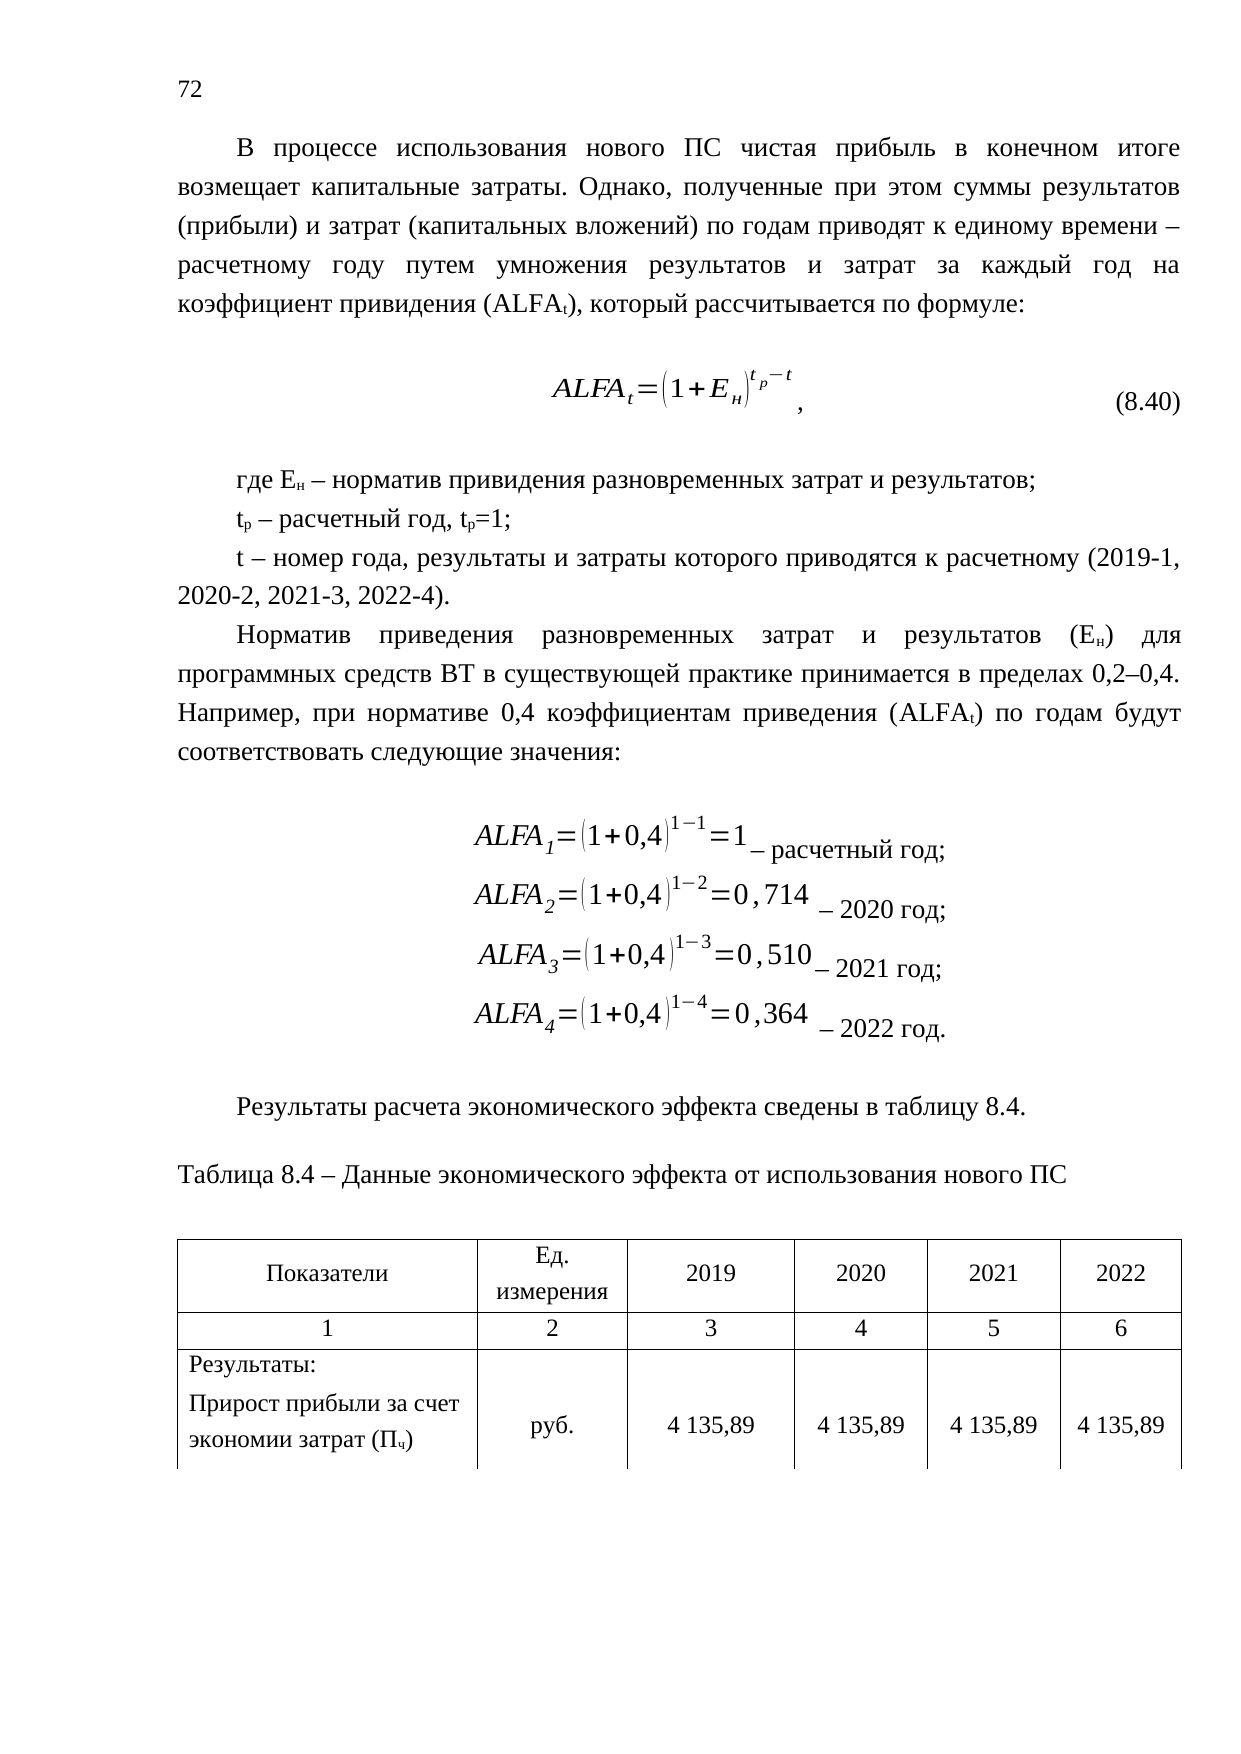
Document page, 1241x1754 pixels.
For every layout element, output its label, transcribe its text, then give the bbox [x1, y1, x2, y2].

table_cell [1061, 1350, 1181, 1388]
table_cell Прирост прибыли за счет экономии затрат (Пч) [178, 1388, 477, 1469]
table_cell 4 135,89 [1061, 1388, 1181, 1469]
table_header Показатели [178, 1240, 477, 1312]
table_cell 5 [928, 1313, 1060, 1348]
text – 2021 год; [177, 932, 1181, 984]
text tp – расчетный год, tp=1; [177, 502, 1181, 533]
text – 2020 год; [177, 872, 1181, 924]
table_cell 6 [1061, 1313, 1181, 1348]
table_cell 2 [478, 1313, 627, 1348]
table_cell Результаты: [178, 1350, 477, 1388]
table_cell 4 135,89 [928, 1388, 1060, 1469]
table_cell 1 [178, 1313, 477, 1348]
text В процессе использования нового ПС чистая прибыль в конечном итоге возмещает капитальные затраты. Однако, полученные при этом суммы результатов (прибыли) и затрат (капитальных вложений) по годам приводят к единому времени – расчетному году путем умножения результатов и затрат за каждый год на коэффициент привидения (ALFAt), который рассчитывается по формуле: [177, 131, 1181, 318]
table_cell руб. [478, 1388, 627, 1469]
table_cell [795, 1350, 927, 1388]
table_cell 4 135,89 [795, 1388, 927, 1469]
table_header 2019 [628, 1240, 794, 1312]
table_header Ед. измерения [478, 1240, 627, 1312]
table_cell 3 [628, 1313, 794, 1348]
table_cell [478, 1350, 627, 1388]
text Результаты расчета экономического эффекта сведены в таблицу 8.4. [177, 1090, 1181, 1121]
table_header 2022 [1061, 1240, 1181, 1312]
text – 2022 год. [177, 991, 1181, 1043]
table_cell [628, 1350, 794, 1388]
text Норматив приведения разновременных затрат и результатов (Ен) для программных средств ВТ в существующей практике принимается в пределах 0,2–0,4. Например, при нормативе 0,4 коэффициентам приведения (ALFAt) по годам будут соответствовать следующие значения: [177, 618, 1181, 766]
text , (8.40) [177, 364, 1181, 416]
table_cell 4 [795, 1313, 927, 1348]
text t – номер года, результаты и затраты которого приводятся к расчетному (2019-1, 2020-2, 2021-3, 2022-4). [177, 541, 1181, 611]
text где Ен – норматив привидения разновременных затрат и результатов; [177, 463, 1181, 494]
text Таблица 8.4 – Данные экономического эффекта от использования нового ПС [177, 1158, 1181, 1189]
text – расчетный год; [177, 813, 1181, 864]
table_cell [928, 1350, 1060, 1388]
table_header 2021 [928, 1240, 1060, 1312]
table_header 2020 [795, 1240, 927, 1312]
table_cell 4 135,89 [628, 1388, 794, 1469]
